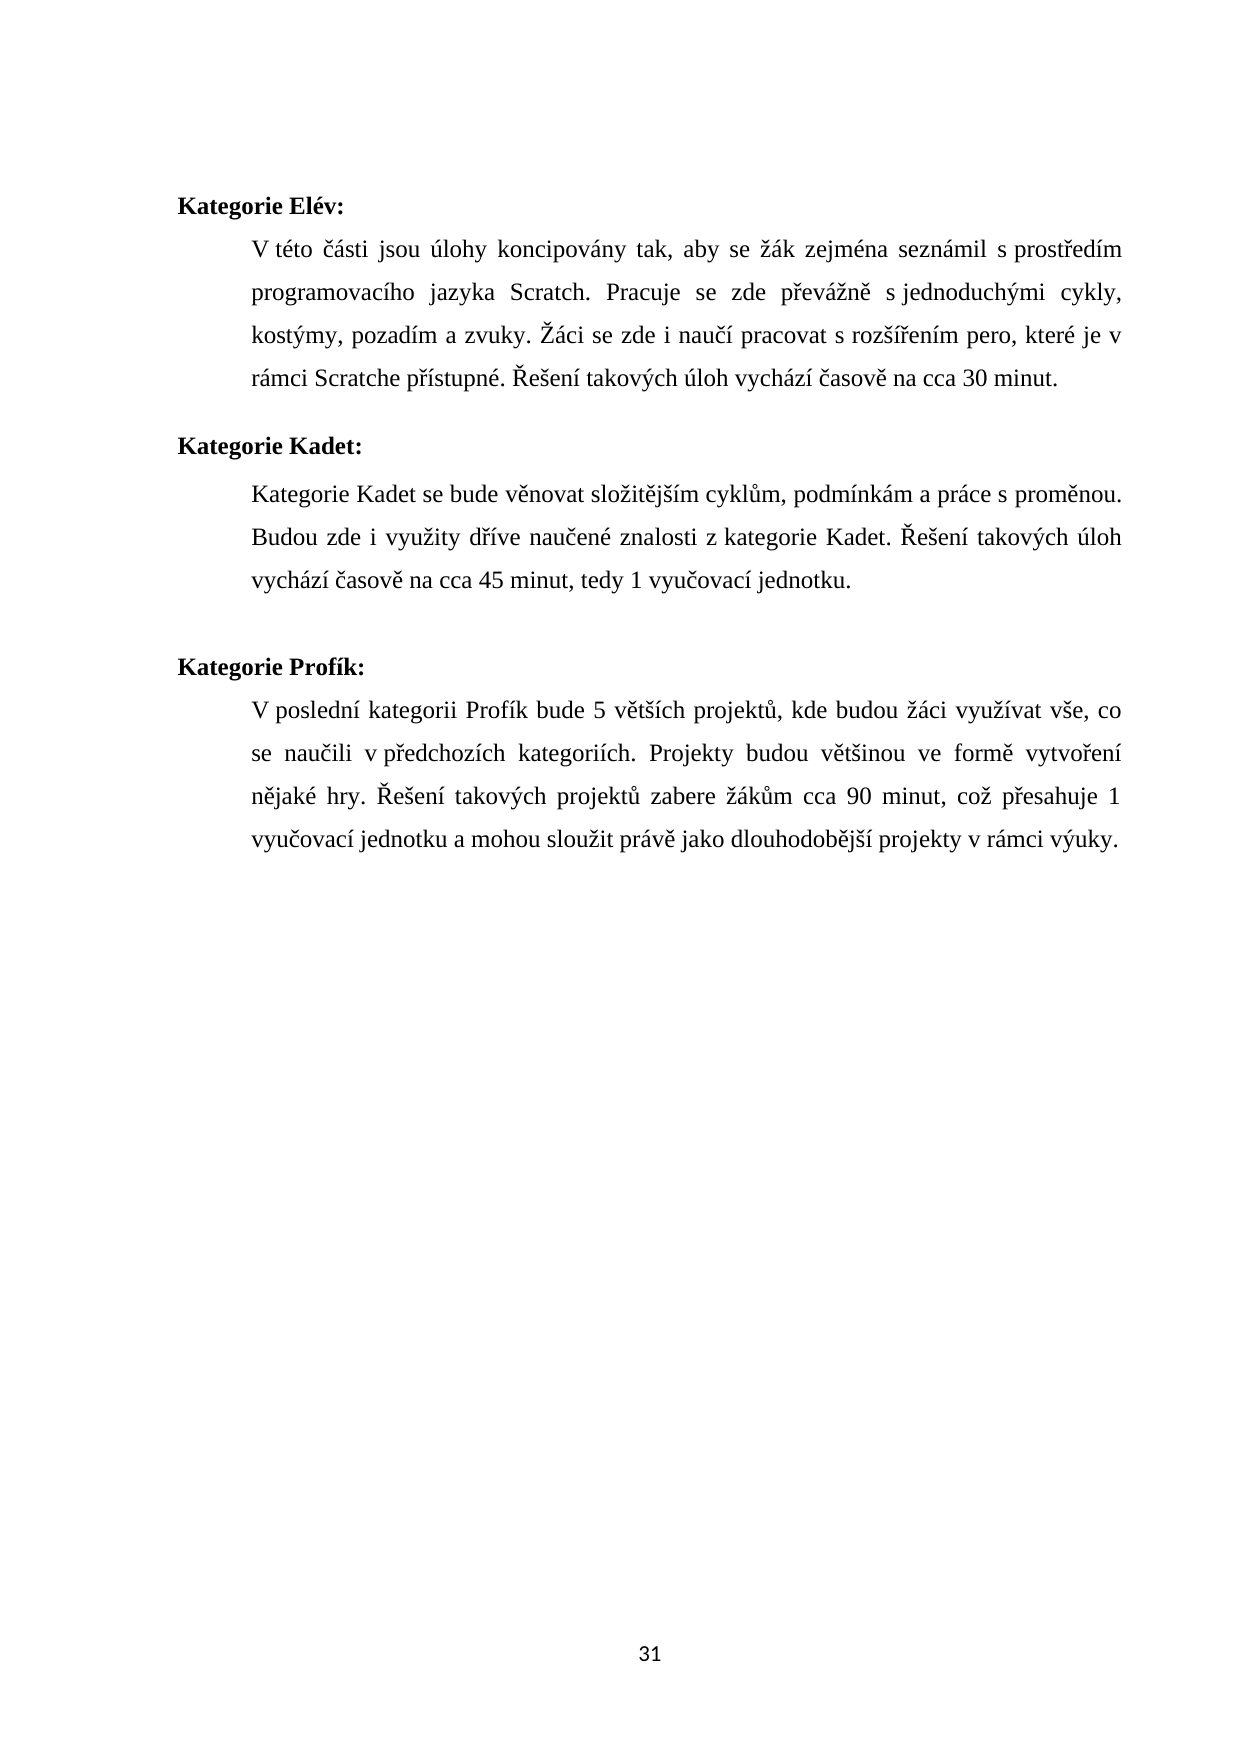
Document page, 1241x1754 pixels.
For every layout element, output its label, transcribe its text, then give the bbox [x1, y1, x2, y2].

text V poslední kategorii Profík bude 5 větších projektů, kde budou žáci využívat vše, co se naučili v předchozích kategoriích. Projekty budou většinou ve formě vytvoření nějaké hry. Řešení takových projektů zabere žákům cca 90 minut, což přesahuje 1 vyučovací jednotku a mohou sloužit právě jako dlouhodobější projekty v rámci výuky. [251, 695, 1122, 853]
text Kategorie Elév: [177, 191, 1122, 219]
text V této části jsou úlohy koncipovány tak, aby se žák zejména seznámil s prostředím programovacího jazyka Scratch. Pracuje se zde převážně s jednoduchými cykly, kostýmy, pozadím a zvuky. Žáci se zde i naučí pracovat s rozšířením pero, které je v rámci Scratche přístupné. Řešení takových úloh vychází časově na cca 30 minut. [251, 234, 1122, 392]
text Kategorie Profík: [177, 652, 1122, 680]
text Kategorie Kadet: [177, 431, 1122, 460]
text Kategorie Kadet se bude věnovat složitějším cyklům, podmínkám a práce s proměnou. Budou zde i využity dříve naučené znalosti z kategorie Kadet. Řešení takových úloh vychází časově na cca 45 minut, tedy 1 vyučovací jednotku. [251, 479, 1122, 594]
